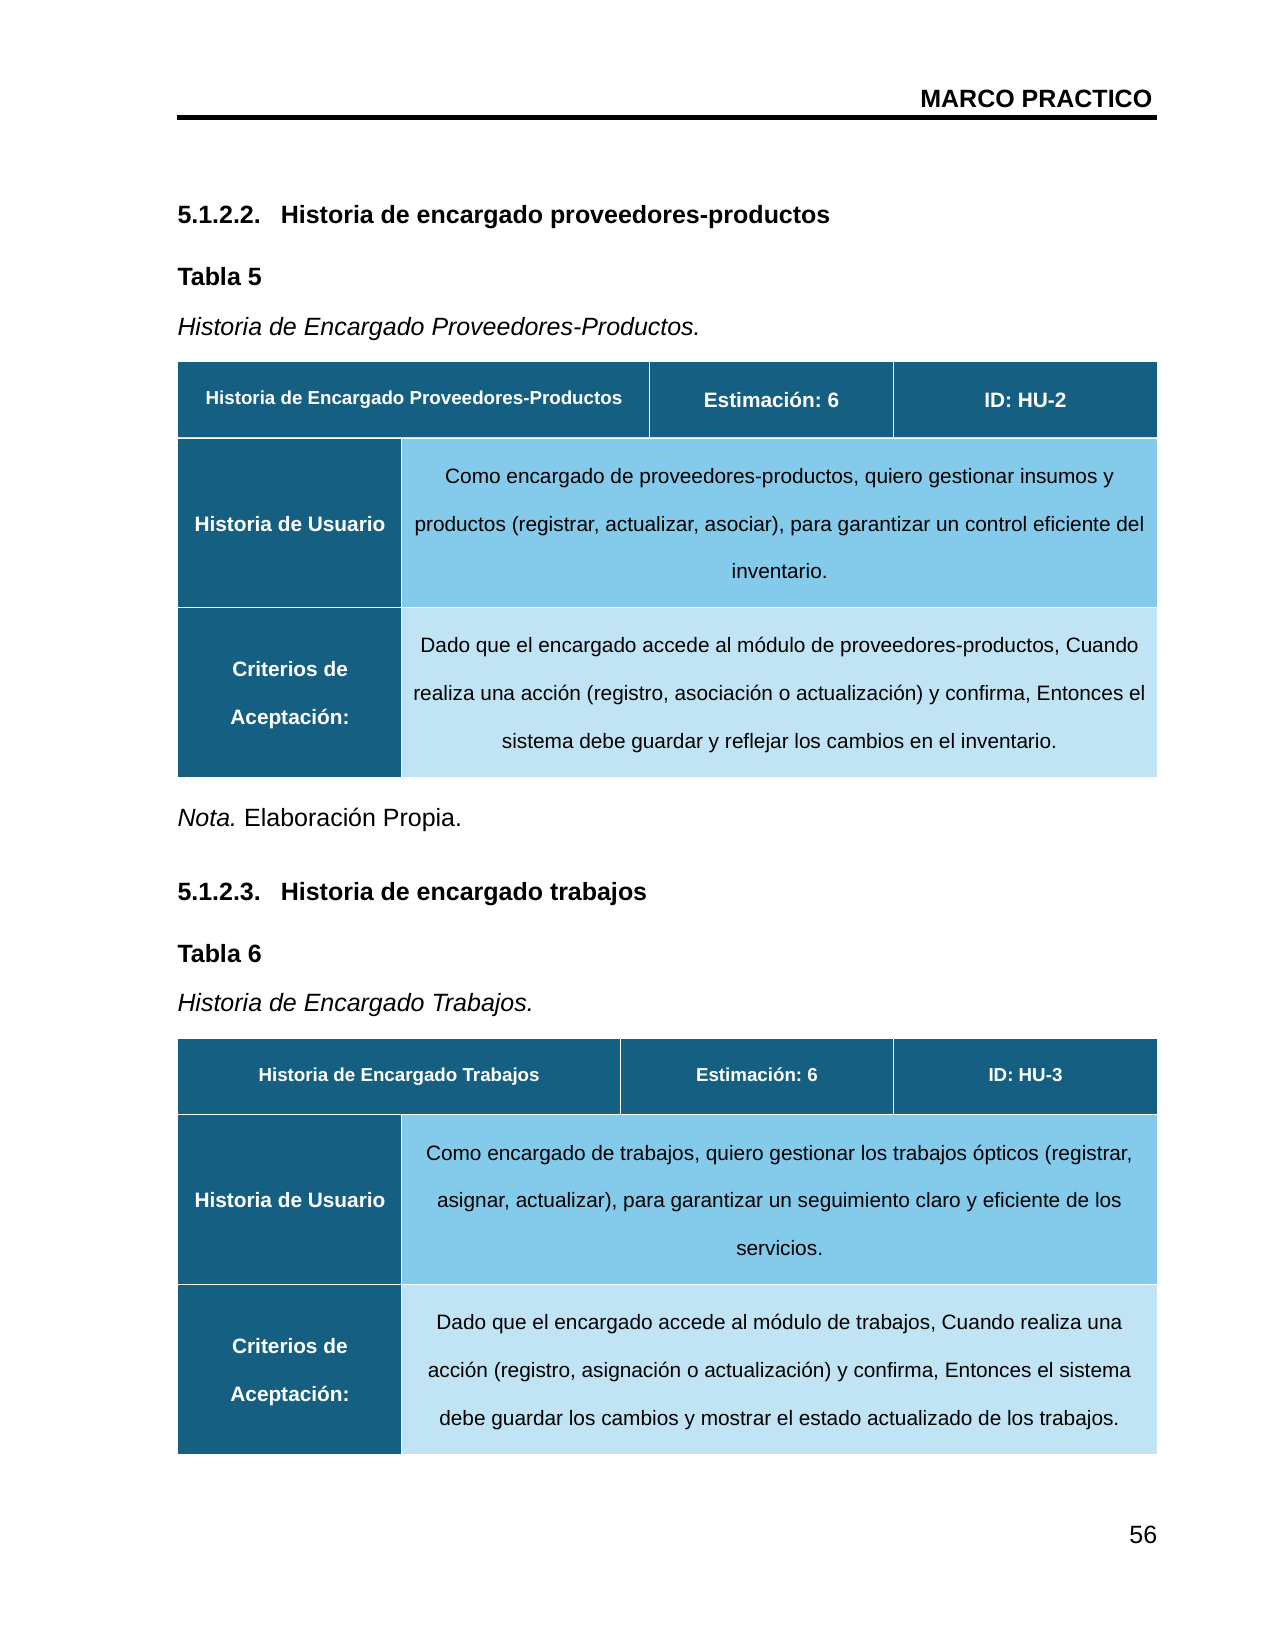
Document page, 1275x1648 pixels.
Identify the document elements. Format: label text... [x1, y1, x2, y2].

text Historia de Encargado Trabajos. [177, 988, 1157, 1017]
subtitle Historia de encargado proveedores-productos [177, 200, 1157, 229]
table_cell Dado que el encargado accede al módulo de proveedores-productos, Cuando realiza una acción (registro, asociación o actualización) y confirma, Entonces el sistema debe guardar y reflejar los cambios en el inventario. [402, 608, 1157, 777]
text Nota. Elaboración Propia. [177, 803, 1157, 832]
table_header Estimación: 6 [650, 362, 893, 437]
table_cell Historia de Usuario [178, 1115, 401, 1284]
table_header Historia de Encargado Trabajos [178, 1039, 620, 1114]
table_header Historia de Encargado Proveedores-Productos [178, 362, 649, 437]
table_cell Historia de Usuario [178, 439, 401, 607]
table_cell Dado que el encargado accede al módulo de trabajos, Cuando realiza una acción (registro, asignación o actualización) y confirma, Entonces el sistema debe guardar los cambios y mostrar el estado actualizado de los trabajos. [402, 1285, 1157, 1454]
table_cell Como encargado de trabajos, quiero gestionar los trabajos ópticos (registrar, asignar, actualizar), para garantizar un seguimiento claro y eficiente de los servicios. [402, 1115, 1157, 1284]
table_cell Como encargado de proveedores-productos, quiero gestionar insumos y productos (registrar, actualizar, asociar), para garantizar un control eficiente del inventario. [402, 439, 1157, 607]
table_header ID: HU-3 [894, 1039, 1157, 1114]
table_header ID: HU-2 [894, 362, 1157, 437]
table_cell Criterios de Aceptación: [178, 1285, 401, 1454]
table_header Estimación: 6 [621, 1039, 893, 1114]
subtitle Historia de encargado trabajos [177, 877, 1157, 906]
text Historia de Encargado Proveedores-Productos. [177, 312, 1157, 340]
table_cell Criterios de Aceptación: [178, 608, 401, 777]
